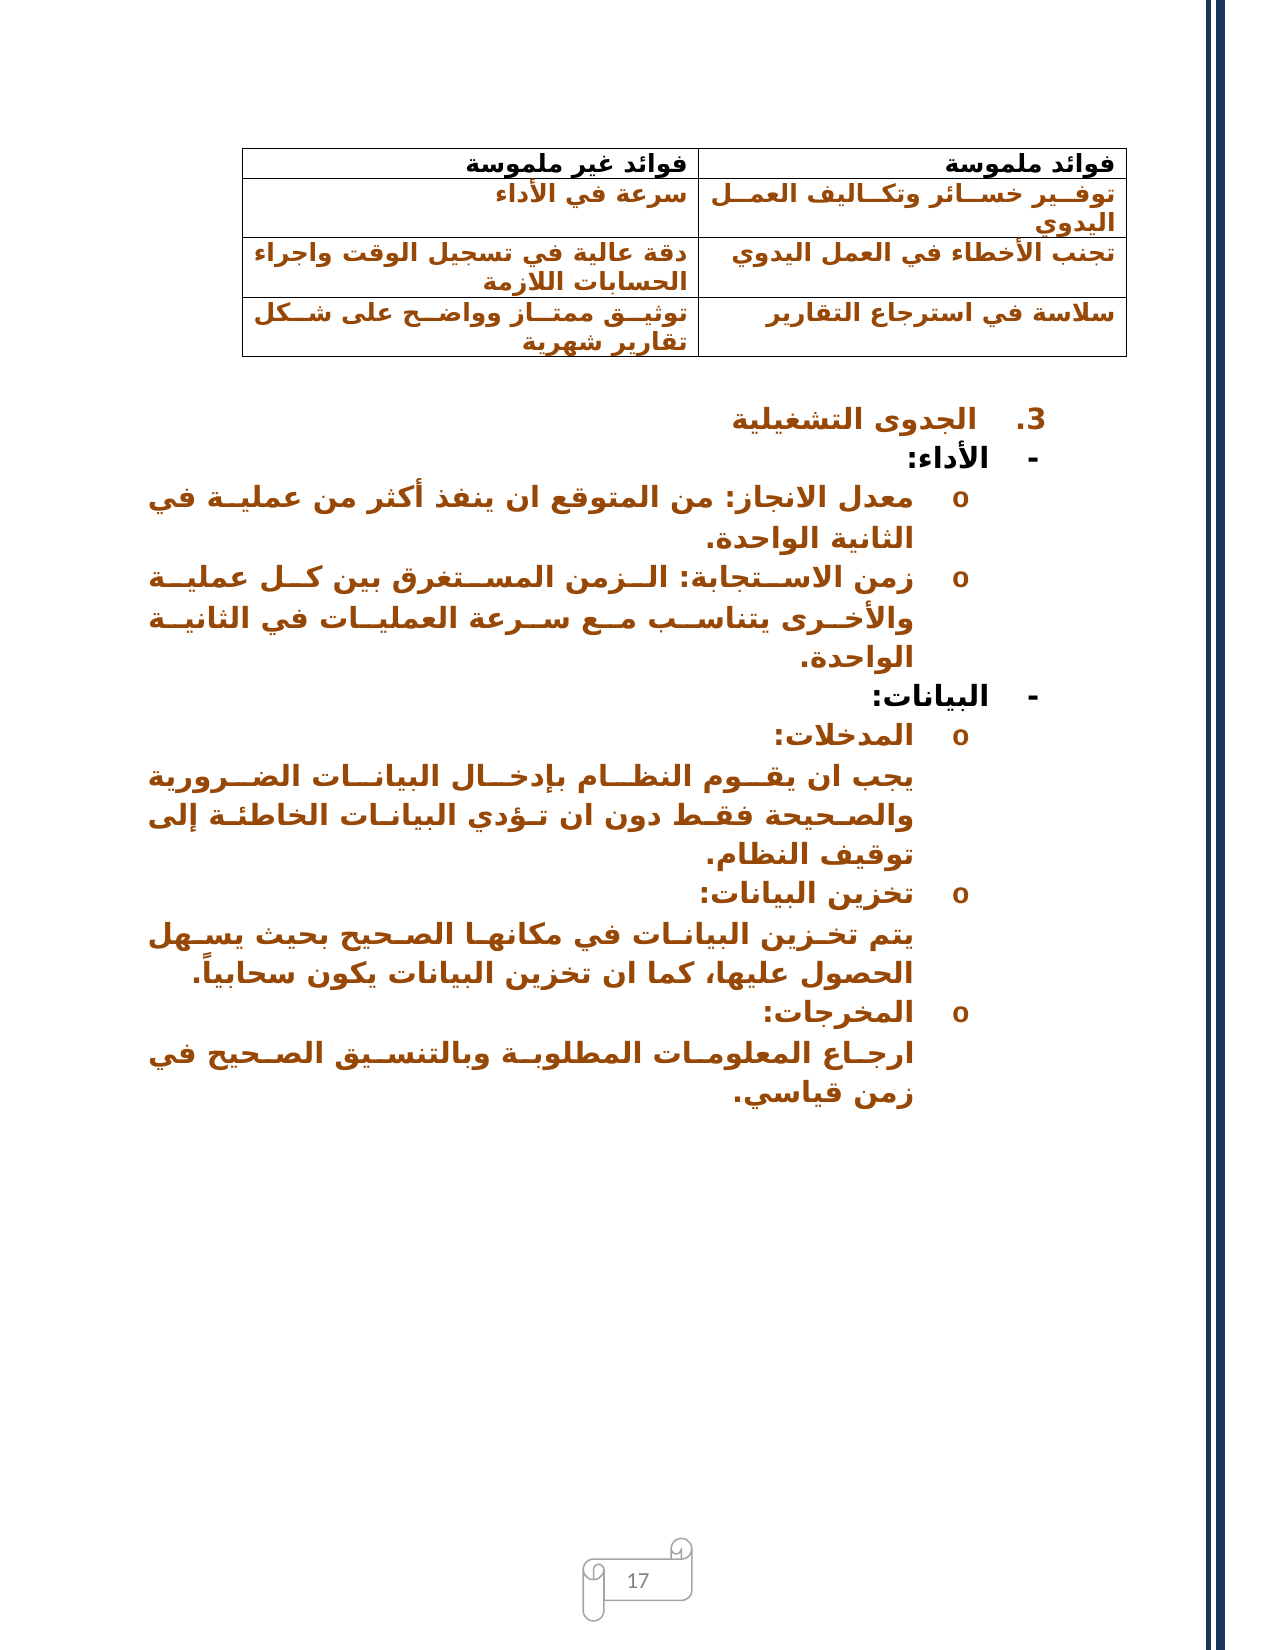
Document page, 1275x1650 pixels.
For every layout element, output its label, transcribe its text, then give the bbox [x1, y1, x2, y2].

table_cell دقة عالية في تسجيل الوقت واجراء الحسابات اللازمة [243, 238, 698, 297]
table_header فوائد غير ملموسة [243, 149, 698, 178]
table_cell توفير خسائر وتكاليف العمل اليدوي [699, 179, 1126, 237]
table_header فوائد ملموسة [699, 149, 1126, 178]
list زمن الاستجابة: الزمن المستغرق بين كل عملية والأخرى يتناسب مع سرعة العمليات في الثانية الواحدة. [148, 560, 952, 674]
list يجب ان يقوم النظام بإدخال البيانات الضرورية والصحيحة فقط دون ان تؤدي البيانات الخاطئة إلى توقيف النظام. [148, 759, 914, 871]
table_cell سرعة في الأداء [243, 179, 698, 237]
list يتم تخزين البيانات في مكانها الصحيح بحيث يسهل الحصول عليها، كما ان تخزين البيانات يكون سحابياً. [148, 917, 914, 990]
list ارجاع المعلومات المطلوبة وبالتنسيق الصحيح في زمن قياسي. [148, 1036, 914, 1109]
list البيانات: [148, 679, 1027, 713]
list المخرجات: [148, 995, 952, 1031]
table_cell سلاسة في استرجاع التقارير [699, 298, 1126, 356]
table_cell تجنب الأخطاء في العمل اليدوي [699, 238, 1126, 297]
list معدل الانجاز: من المتوقع ان ينفذ أكثر من عملية في الثانية الواحدة. [148, 481, 952, 555]
list الأداء: [148, 442, 1027, 476]
list الجدوى التشغيلية [148, 403, 1015, 437]
list تخزين البيانات: [148, 876, 952, 912]
list المدخلات: [148, 718, 952, 754]
table_cell توثيق ممتاز وواضح على شكل تقارير شهرية [243, 298, 698, 356]
